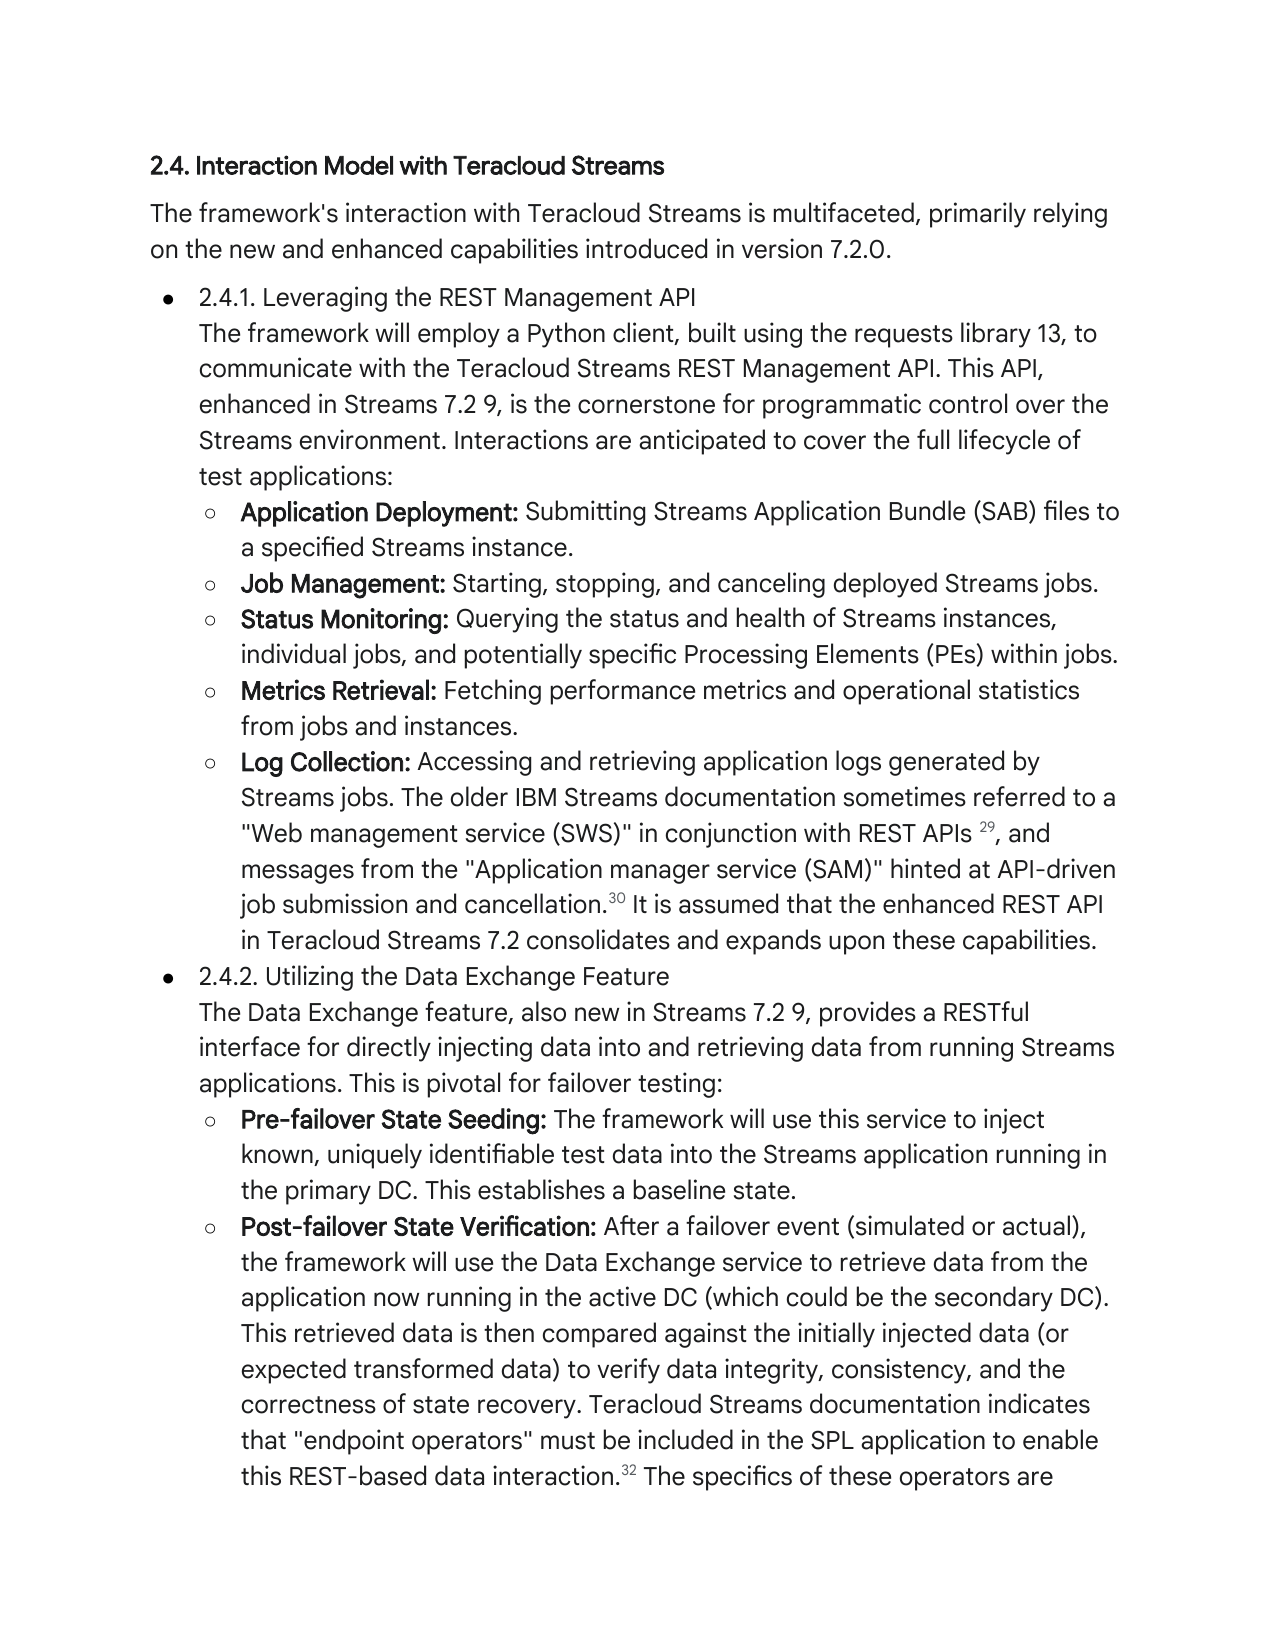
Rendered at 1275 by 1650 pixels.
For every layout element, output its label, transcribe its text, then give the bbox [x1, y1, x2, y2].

list Metrics Retrieval: Fetching performance metrics and operational statistics from jobs and instances. [203, 675, 1125, 742]
subtitle 2.4. Interaction Model with Teracloud Streams [150, 150, 1125, 181]
list Pre-failover State Seeding: The framework will use this service to inject known, uniquely identifiable test data into the Streams application running in the primary DC. This establishes a baseline state. [203, 1104, 1125, 1207]
text The framework's interaction with Teracloud Streams is multifaceted, primarily relying on the new and enhanced capabilities introduced in version 7.2.0. [150, 198, 1125, 265]
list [203, 1211, 1125, 1493]
list Application Deployment: Submitting Streams Application Bundle (SAB) files to a specified Streams instance. [203, 497, 1125, 564]
list Status Monitoring: Querying the status and health of Streams instances, individual jobs, and potentially specific Processing Elements (PEs) within jobs. [203, 604, 1125, 671]
list 2.4.2. Utilizing the Data Exchange Feature The Data Exchange feature, also new in Streams 7.2 9, provides a RESTful interface for directly injecting data into and retrieving data from running Streams applications. This is pivotal for failover testing: [161, 961, 1125, 1099]
list 2.4.1. Leveraging the REST Management API The framework will employ a Python client, built using the requests library 13, to communicate with the Teracloud Streams REST Management API. This API, enhanced in Streams 7.2 9, is the cornerstone for programmatic control over the Streams environment. Interactions are anticipated to cover the full lifecycle of test applications: [161, 282, 1125, 492]
list Log Collection: Accessing and retrieving application logs generated by Streams jobs. The older IBM Streams documentation sometimes referred to a "Web management service (SWS)" in conjunction with REST APIs 29, and messages from the "Application manager service (SAM)" hinted at API-driven job submission and cancellation.30 It is assumed that the enhanced REST API in Teracloud Streams 7.2 consolidates and expands upon these capabilities. [203, 747, 1125, 957]
list Job Management: Starting, stopping, and canceling deployed Streams jobs. [203, 568, 1125, 599]
